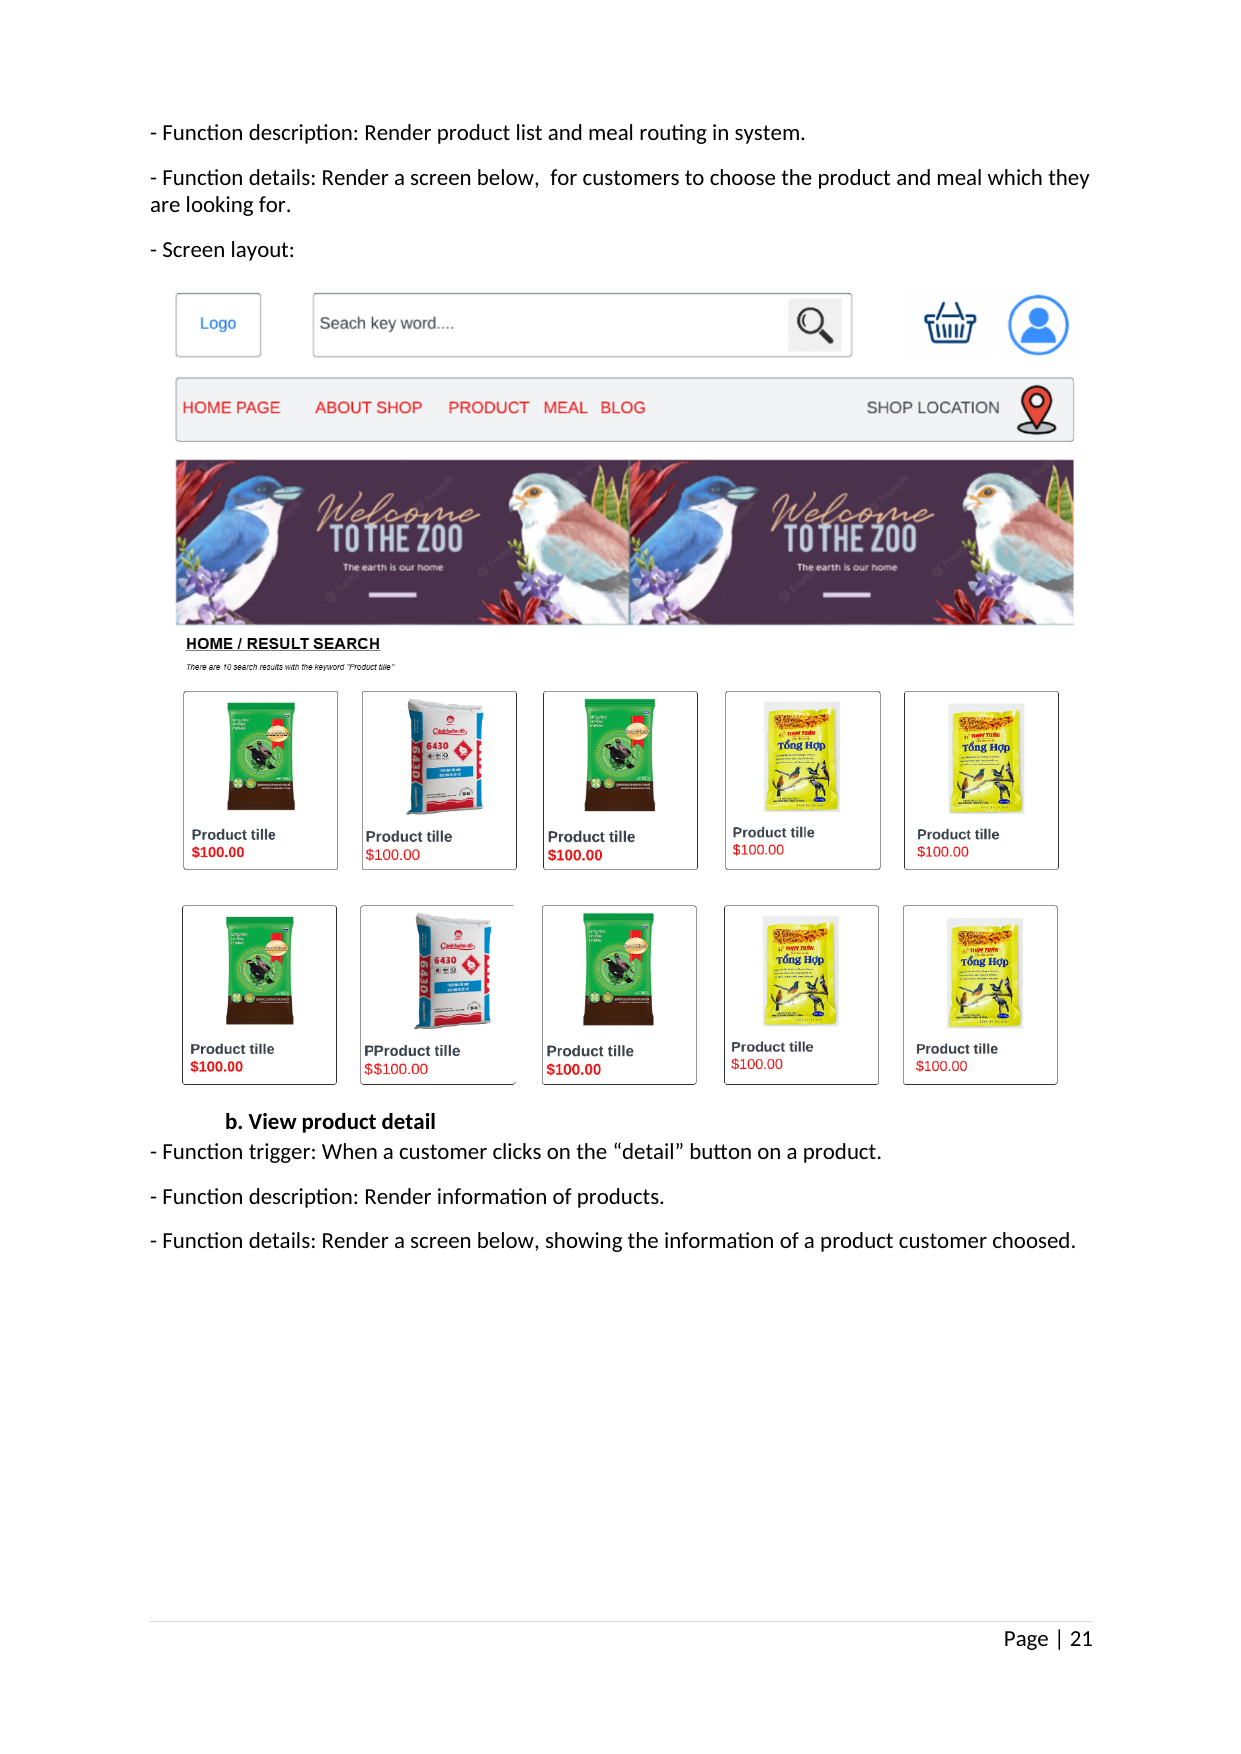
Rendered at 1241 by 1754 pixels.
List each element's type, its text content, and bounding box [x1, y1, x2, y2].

text - Function description: Render product list and meal routing in system. [150, 118, 1093, 146]
text - Function description: Render information of products. [150, 1182, 1093, 1210]
picture [150, 263, 1091, 1091]
subtitle b. View product detail [225, 1107, 1093, 1135]
text - Function details: Render a screen below, for customers to choose the product and meal which they are looking for. [150, 163, 1093, 219]
text - Function details: Render a screen below, showing the information of a product customer choosed. [150, 1227, 1093, 1255]
text - Function trigger: When a customer clicks on the “detail” button on a product. [150, 1137, 1093, 1165]
